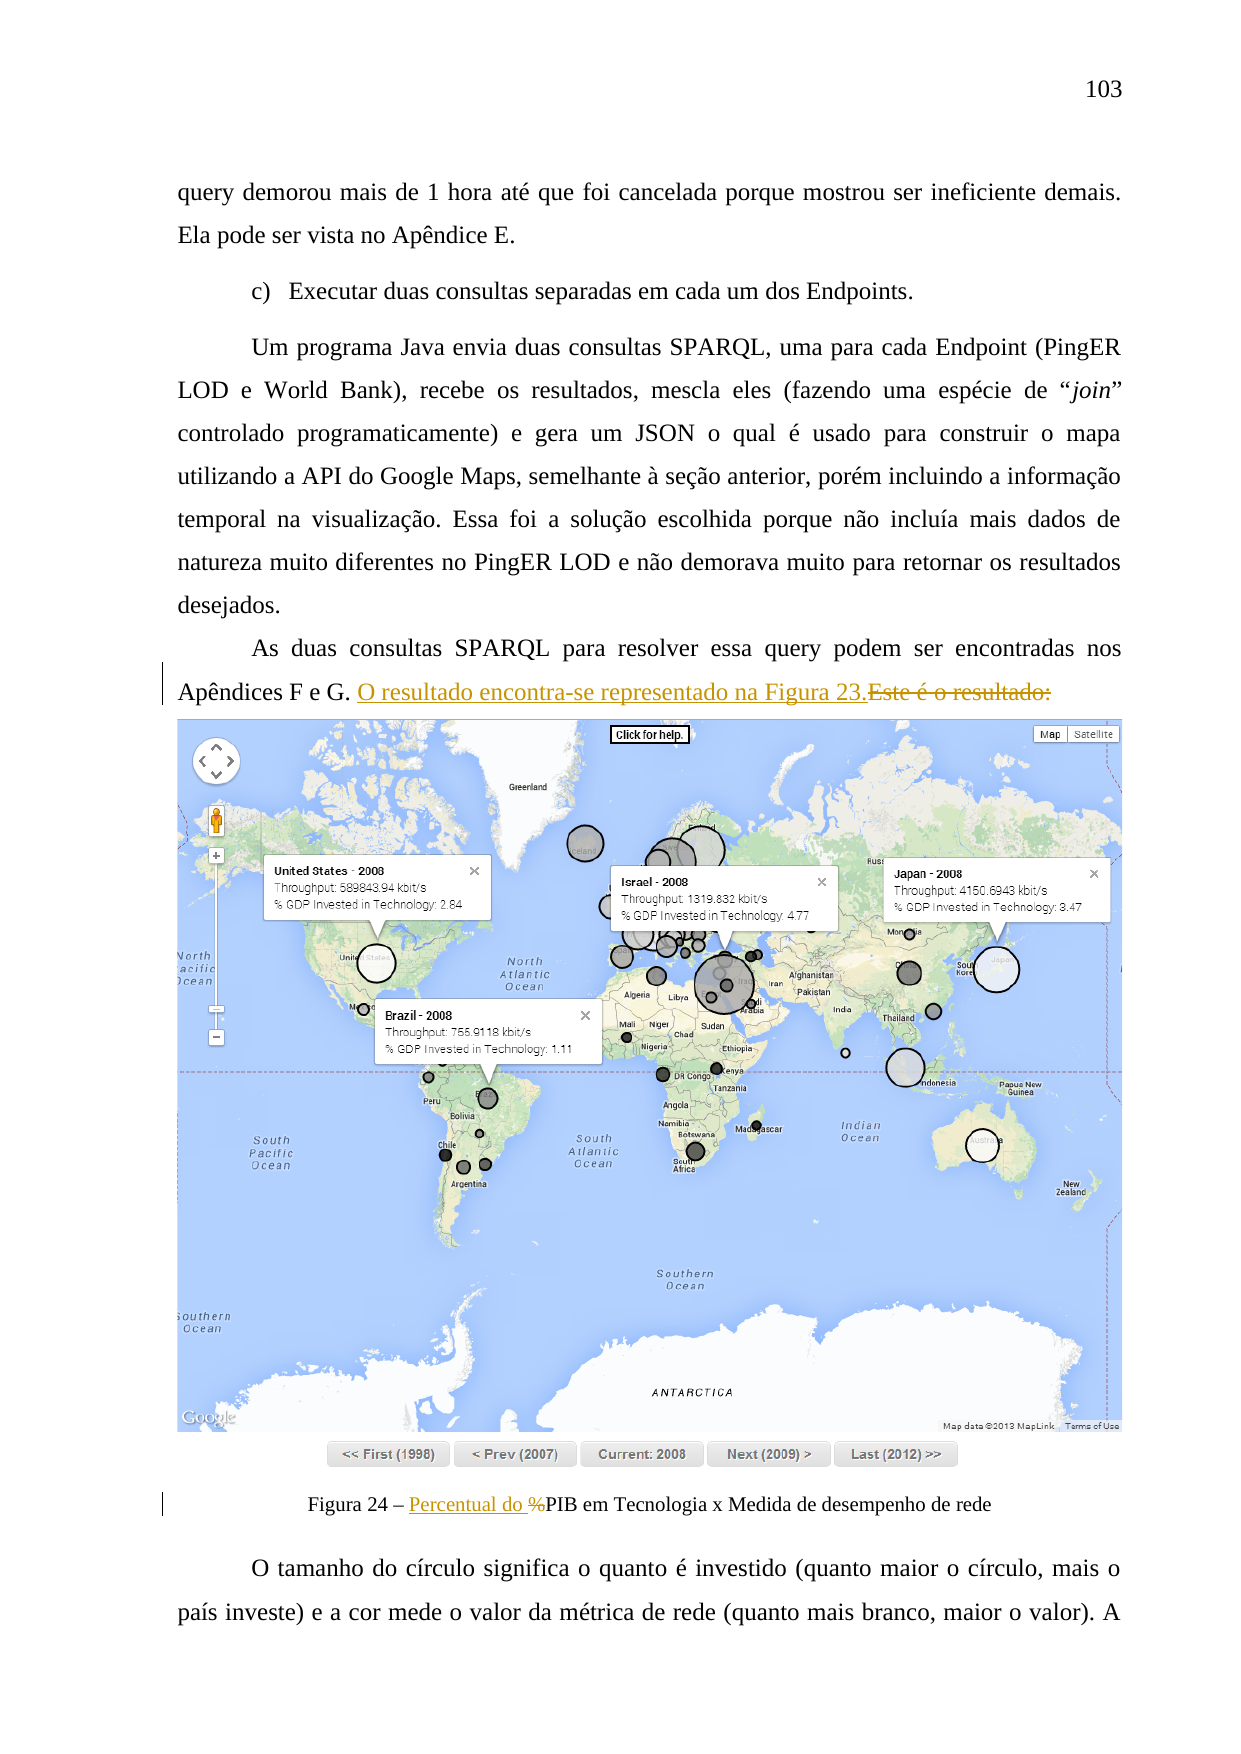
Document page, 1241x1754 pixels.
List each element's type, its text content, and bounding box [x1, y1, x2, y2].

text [177, 177, 1122, 249]
text Um programa Java envia duas consultas SPARQL, uma para cada Endpoint (PingER LOD e World Bank), recebe os resultados, mescla eles (fazendo uma espécie de “join” controlado programaticamente) e gera um JSON o qual é usado para construir o mapa utilizando a API do Google Maps, semelhante à seção anterior, porém incluindo a informação temporal na visualização. Essa foi a solução escolhida porque não incluía mais dados de natureza muito diferentes no PingER LOD e não demorava muito para retornar os resultados desejados. [177, 332, 1122, 619]
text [177, 1553, 1122, 1625]
text Figura – PIB em Tecnologia x Medida de desempenho de rede [177, 1492, 1122, 1516]
picture [177, 719, 1123, 1478]
list Executar duas consultas separadas em cada um dos Endpoints. [251, 276, 1122, 305]
text As duas consultas SPARQL para resolver essa query podem ser encontradas nos Apêndices F e G. [177, 633, 1122, 705]
